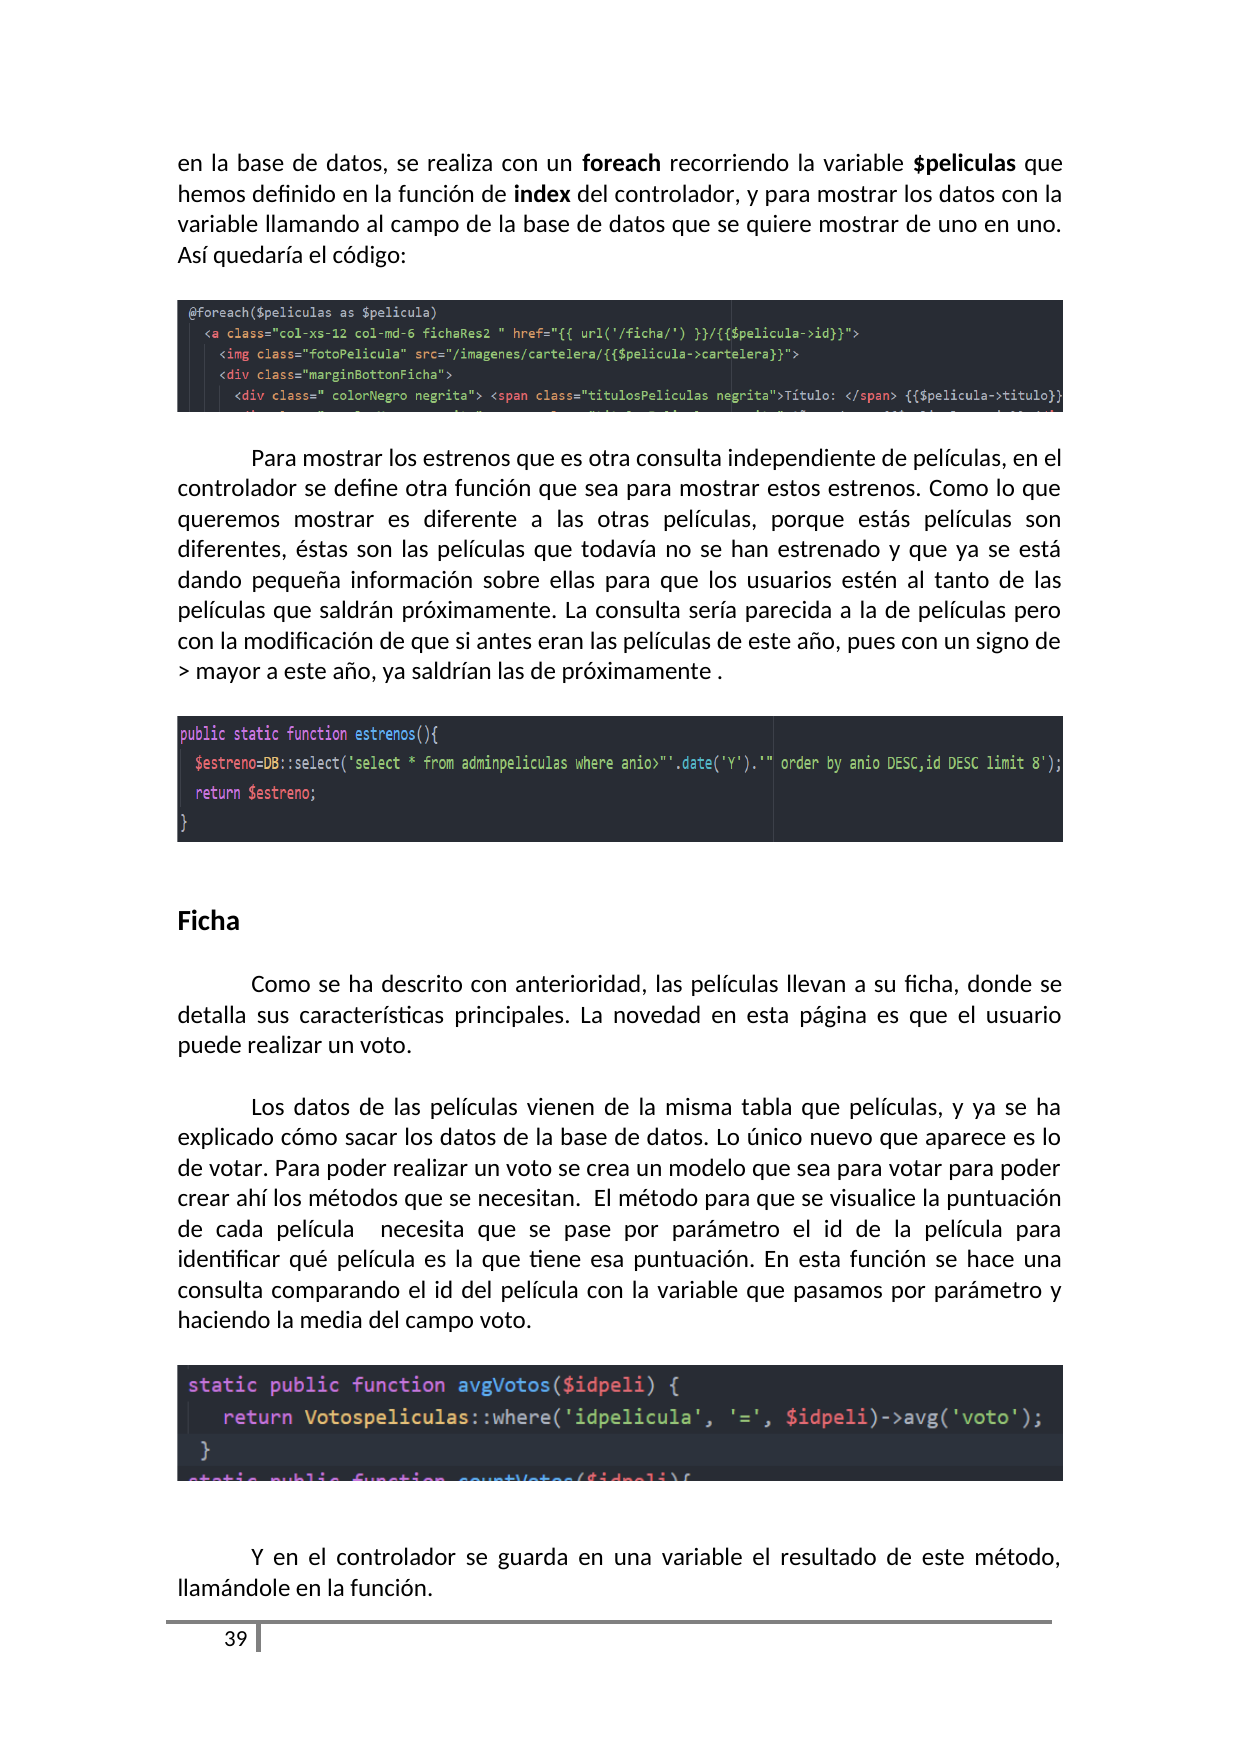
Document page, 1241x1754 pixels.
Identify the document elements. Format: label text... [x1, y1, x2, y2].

picture [177, 1365, 1063, 1481]
text Como se ha descrito con anterioridad, las películas llevan a su ficha, donde se detalla sus características principales. La novedad en esta página es que el usuario puede realizar un voto. [177, 968, 1063, 1060]
picture [177, 300, 1063, 412]
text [177, 148, 1063, 270]
picture [177, 716, 1063, 842]
text Y en el controlador se guarda en una variable el resultado de este método, llamándole en la función. [177, 1541, 1063, 1602]
text Para mostrar los estrenos que es otra consulta independiente de películas, en el controlador se define otra función que sea para mostrar estos estrenos. Como lo que queremos mostrar es diferente a las otras películas, porque estás películas son diferentes, éstas son las películas que todavía no se han estrenado y que ya se está dando pequeña información sobre ellas para que los usuarios estén al tanto de las películas que saldrán próximamente. La consulta sería parecida a la de películas pero con la modificación de que si antes eran las películas de este año, pues con un signo de > mayor a este año, ya saldrían las de próximamente . [177, 442, 1063, 686]
text Ficha [177, 902, 1063, 938]
text Los datos de las películas vienen de la misma tabla que películas, y ya se ha explicado cómo sacar los datos de la base de datos. Lo único nuevo que aparece es lo de votar. Para poder realizar un voto se crea un modelo que sea para votar para poder crear ahí los métodos que se necesitan. El método para que se visualice la puntuación de cada película necesita que se pase por parámetro el id de la película para identificar qué película es la que tiene esa puntuación. En esta función se hace una consulta comparando el id del película con la variable que pasamos por parámetro y haciendo la media del campo voto. [177, 1091, 1063, 1335]
